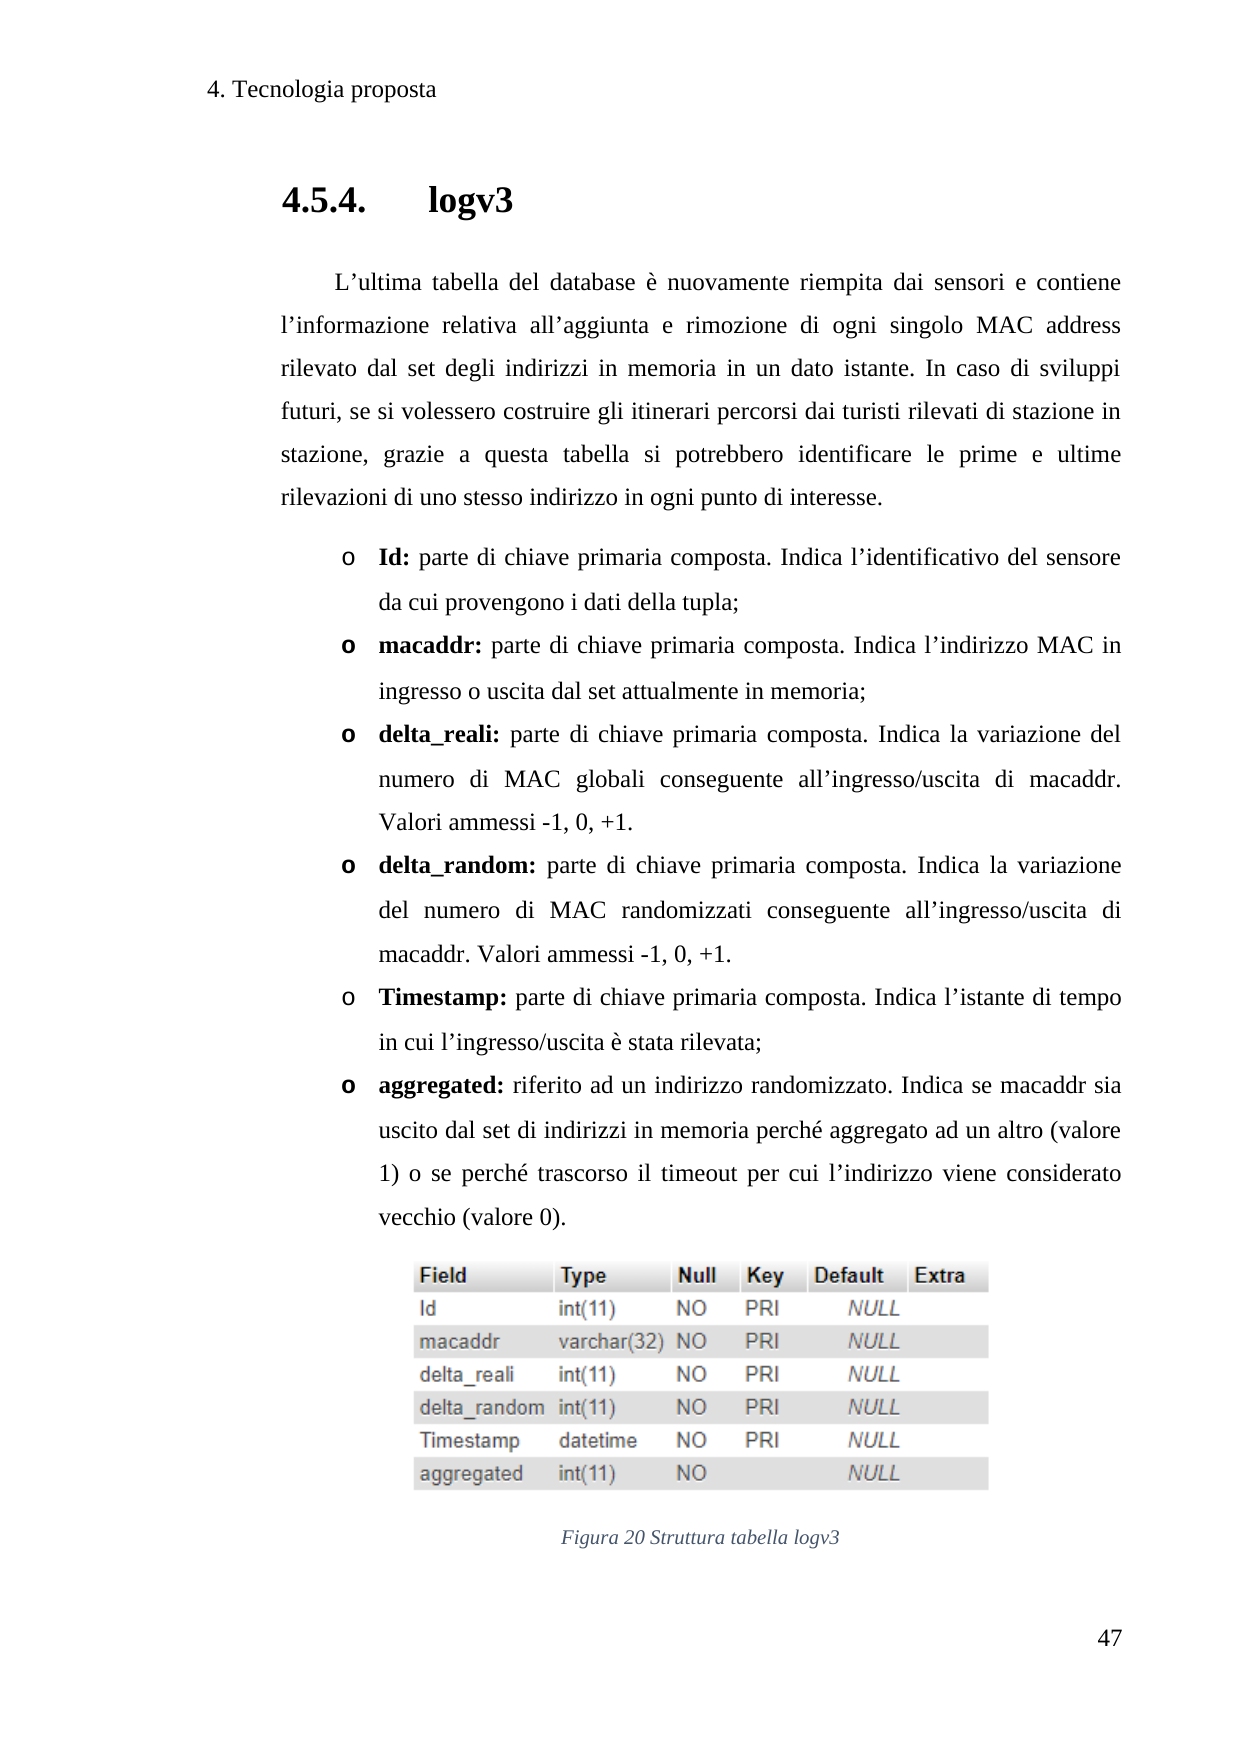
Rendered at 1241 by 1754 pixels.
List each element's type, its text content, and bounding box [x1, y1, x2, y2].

list Timestamp: parte di chiave primaria composta. Indica l’istante di tempo in cui l’ingresso/uscita è stata rilevata; [341, 982, 1122, 1056]
text Figura 20 Struttura tabella logv3 [207, 1525, 1122, 1549]
list delta_reali: parte di chiave primaria composta. Indica la variazione del numero di MAC globali conseguente all’ingresso/uscita di macaddr. Valori ammessi -1, 0, +1. [341, 719, 1122, 836]
list Id: parte di chiave primaria composta. Indica l’identificativo del sensore da cui provengono i dati della tupla; [341, 542, 1122, 616]
list logv3 [282, 177, 1122, 220]
text L’ultima tabella del database è nuovamente riempita dai sensori e contiene l’informazione relativa all’aggiunta e rimozione di ogni singolo MAC address rilevato dal set degli indirizzi in memoria in un dato istante. In caso di sviluppi futuri, se si volessero costruire gli itinerari percorsi dai turisti rilevati di stazione in stazione, grazie a questa tabella si potrebbero identificare le prime e ultime rilevazioni di uno stesso indirizzo in ogni punto di interesse. [281, 267, 1122, 511]
list delta_random: parte di chiave primaria composta. Indica la variazione del numero di MAC randomizzati conseguente all’ingresso/uscita di macaddr. Valori ammessi -1, 0, +1. [341, 850, 1122, 967]
list macaddr: parte di chiave primaria composta. Indica l’indirizzo MAC in ingresso o uscita dal set attualmente in memoria; [341, 631, 1122, 704]
picture [411, 1261, 992, 1495]
list aggregated: riferito ad un indirizzo randomizzato. Indica se macaddr sia uscito dal set di indirizzi in memoria perché aggregato ad un altro (valore 1) o se perché trascorso il timeout per cui l’indirizzo viene considerato vecchio (valore 0). [341, 1070, 1122, 1230]
